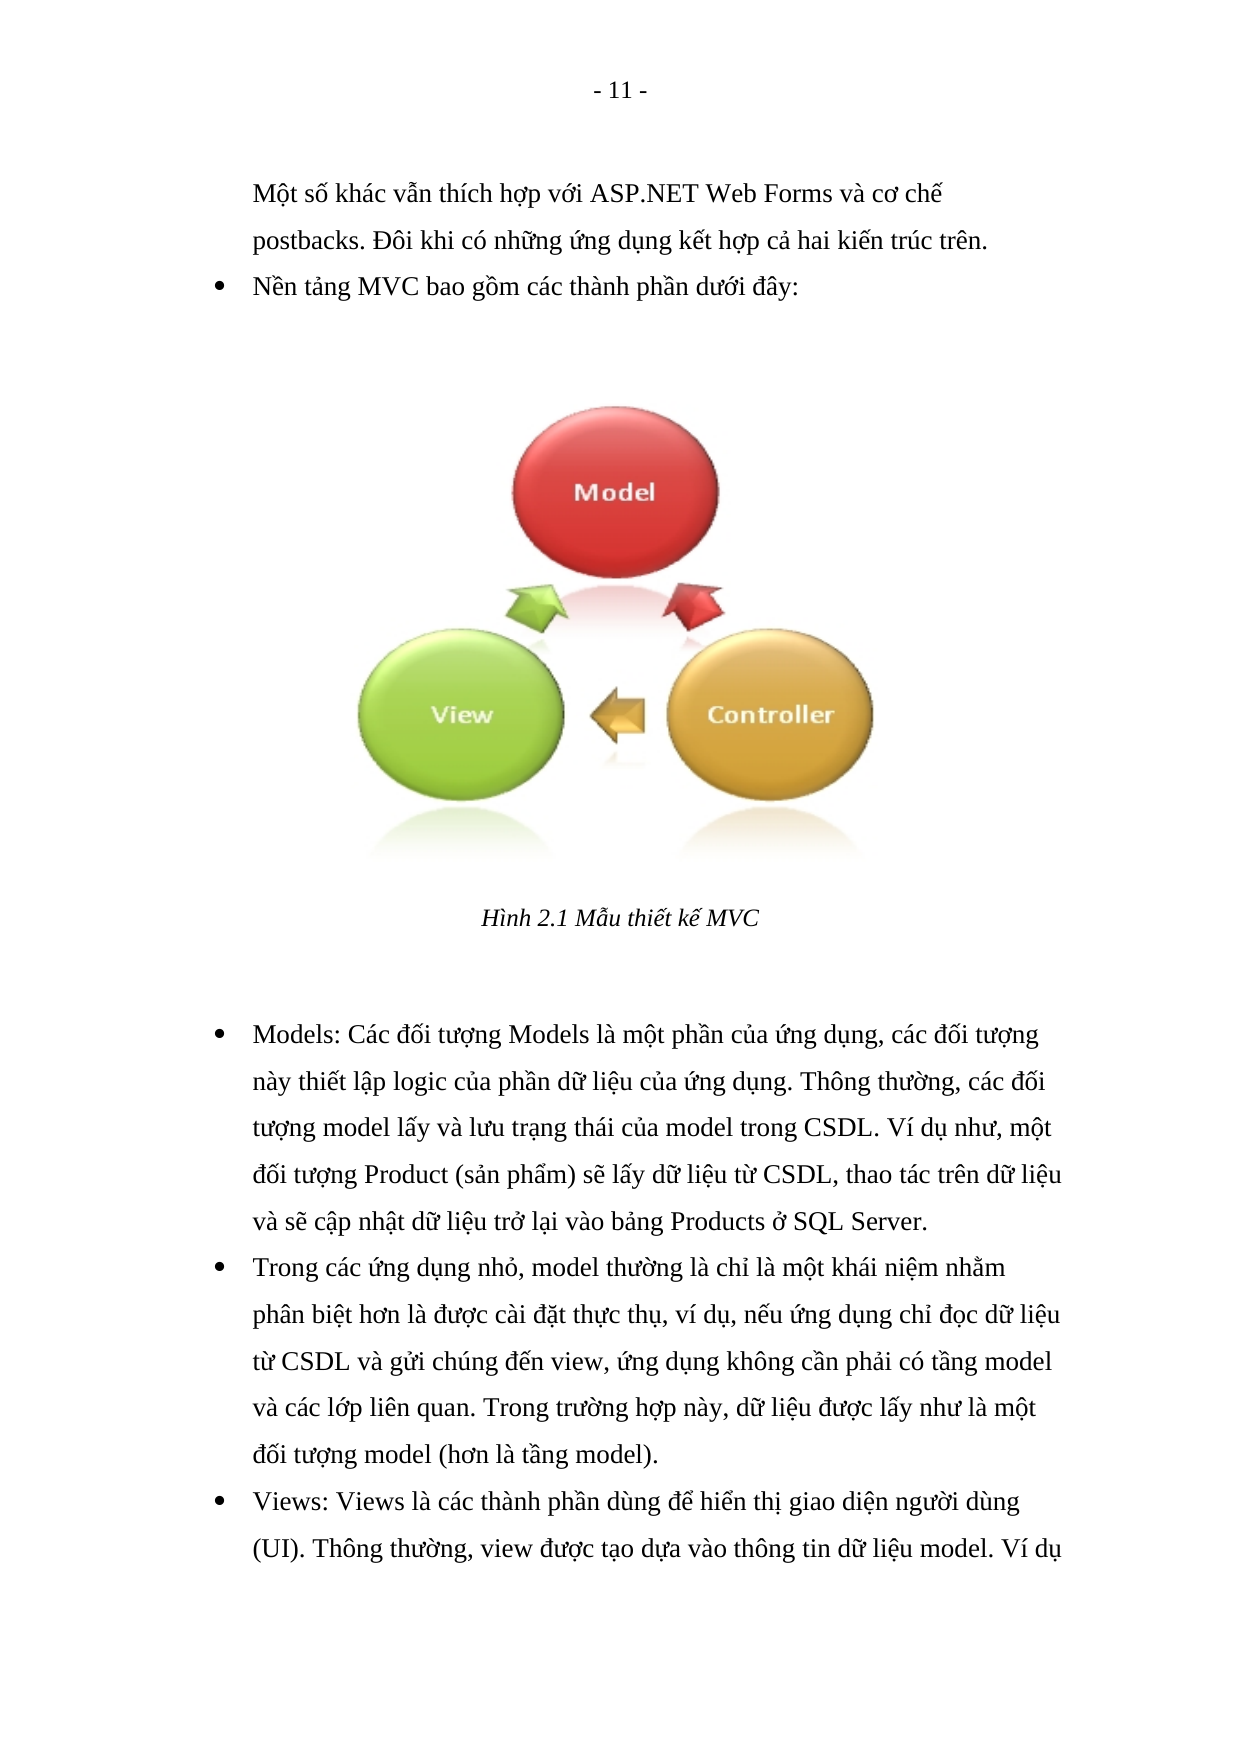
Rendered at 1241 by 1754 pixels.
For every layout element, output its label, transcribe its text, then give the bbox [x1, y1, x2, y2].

list Trong các ứng dụng nhỏ, model thường là chỉ là một khái niệm nhằm phân biệt hơn là được cài đặt thực thụ, ví dụ, nếu ứng dụng chỉ đọc dữ liệu từ CSDL và gửi chúng đến view, ứng dụng không cần phải có tầng model và các lớp liên quan. Trong trường hợp này, dữ liệu được lấy như là một đối tượng model (hơn là tầng model). [215, 1251, 1063, 1469]
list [215, 1485, 1063, 1563]
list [215, 177, 1063, 255]
list Nền tảng MVC bao gồm các thành phần dưới đây: [215, 271, 1063, 302]
picture [322, 400, 918, 877]
text Hình 2.1 Mẫu thiết kế MVC [177, 903, 1063, 932]
list Models: Các đối tượng Models là một phần của ứng dụng, các đối tượng này thiết lập logic của phần dữ liệu của ứng dụng. Thông thường, các đối tượng model lấy và lưu trạng thái của model trong CSDL. Ví dụ như, một đối tượng Product (sản phẩm) sẽ lấy dữ liệu từ CSDL, thao tác trên dữ liệu và sẽ cập nhật dữ liệu trở lại vào bảng Products ở SQL Server. [215, 1018, 1063, 1236]
